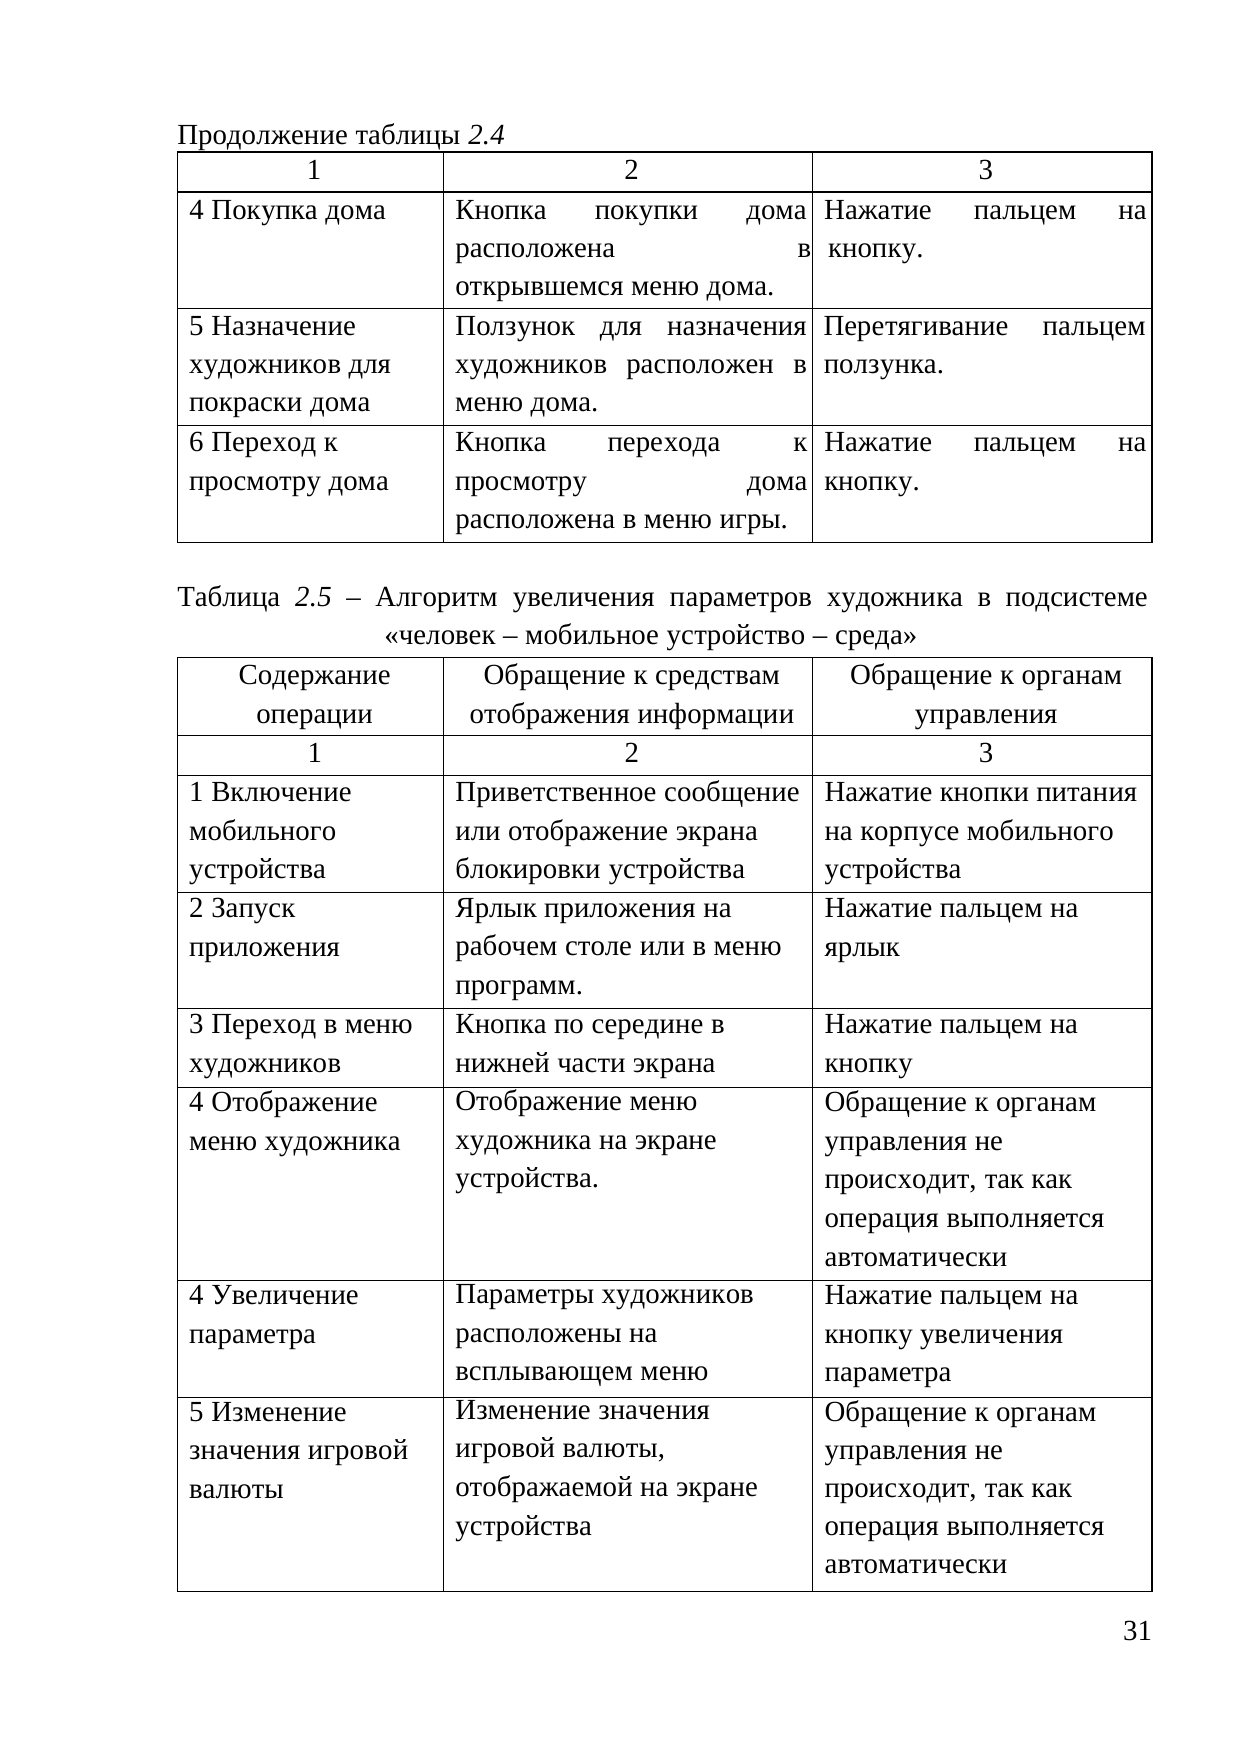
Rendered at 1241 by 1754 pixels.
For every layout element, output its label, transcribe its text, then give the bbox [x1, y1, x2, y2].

text открывшемся меню дома. [455, 268, 1154, 302]
text автоматически [824, 1547, 1154, 1580]
text Нажатие кнопки питания на корпусе мобильного устройства [824, 774, 1146, 885]
text 2 Запуск приложения [189, 891, 348, 962]
text Обращение к органам управления не происходит, так как операция выполняется автоматически Нажатие пальцем на кнопку увеличения параметра [824, 1084, 1113, 1388]
text 31 [1123, 1613, 1154, 1647]
text Содержание операции 1 [234, 657, 395, 768]
text Продолжение таблицы 2.4 [177, 117, 1154, 151]
text 4 Отображение меню художника [189, 1084, 409, 1156]
text 1 Включение мобильного устройства [189, 774, 359, 885]
text Кнопка просмотру [455, 424, 595, 496]
text 4 Увеличение параметра [189, 1277, 367, 1350]
text Обращение к органам управления 3 [846, 657, 1126, 768]
text художников расположен в ползунка. меню дома. [455, 346, 952, 418]
text 5 Изменение значения игровой валюты [189, 1394, 416, 1504]
text 5 Назначение Ползунок для назначения Перетягивание пальцем [189, 308, 1154, 341]
text 1 2 3 [307, 152, 1154, 185]
text 3 Переход в меню художников [189, 1007, 420, 1078]
text перехода к дома [606, 424, 807, 496]
text 4 Покупка дома Кнопка покупки дома Нажатие пальцем на расположена в кнопку. [189, 192, 1154, 263]
text расположена в меню игры. [455, 501, 1154, 534]
text Нажатие пальцем на ярлык [824, 891, 1086, 962]
text Обращение к средствам отображения информации 2 [465, 657, 798, 768]
text Кнопка по середине в нижней части экрана Отображение меню художника на экране устройства. [455, 1006, 733, 1194]
text устройства [455, 1508, 802, 1541]
text Обращение к органам управления не происходит, так как операция выполняется [824, 1394, 1113, 1542]
text Таблица 2.5 – Алгоритм увеличения параметров художника в подсистеме «человек – мобильное устройство – среда» [177, 579, 1158, 651]
text 6 Переход к просмотру дома [189, 424, 396, 496]
text художников для покраски дома [189, 346, 398, 418]
text Нажатие пальцем на кнопку. [824, 424, 1154, 496]
text Приветственное сообщение или отображение экрана блокировки устройства Ярлык приложения на рабочем столе или в меню программ. [455, 774, 808, 1000]
text Нажатие пальцем на кнопку [824, 1007, 1086, 1078]
text Параметры художников расположены на всплывающем меню Изменение значения игровой валюты, отображаемой на экране [455, 1276, 767, 1503]
